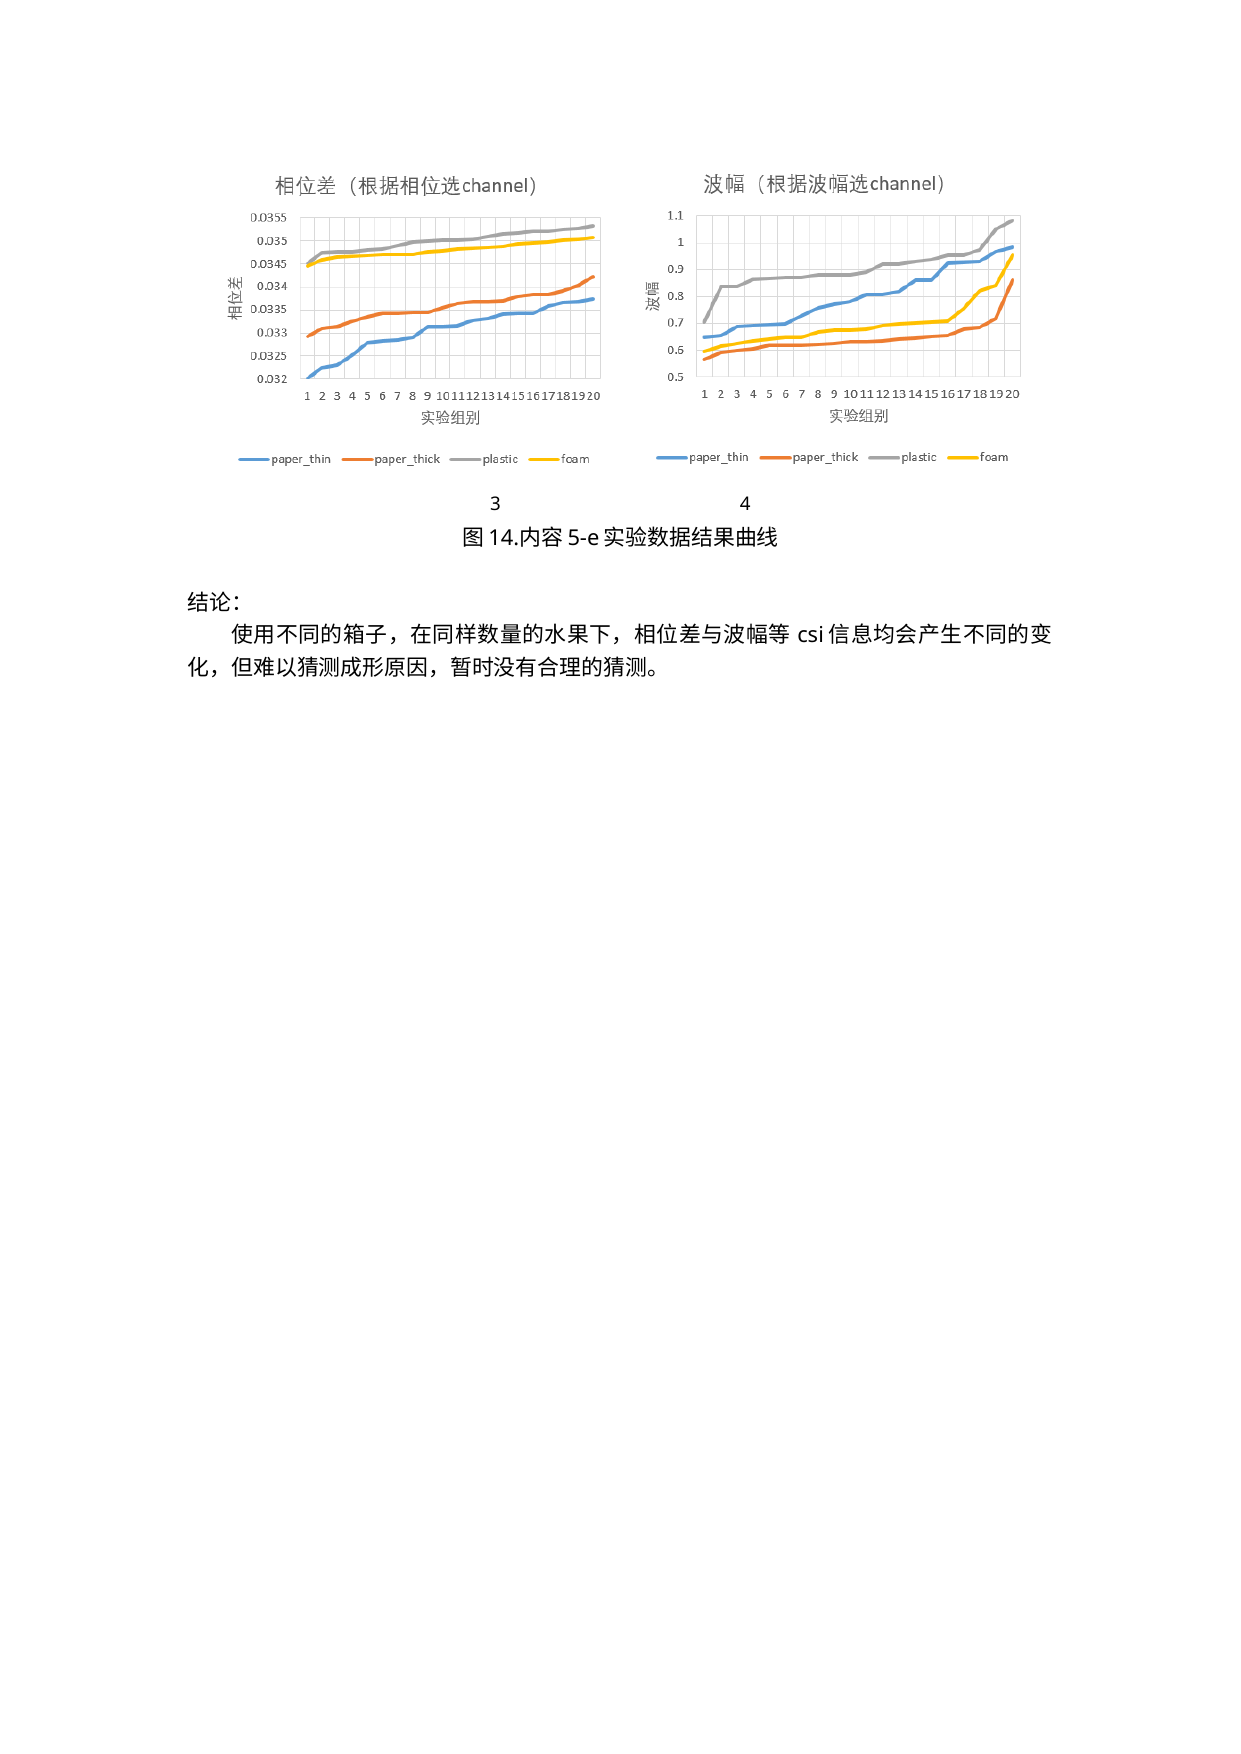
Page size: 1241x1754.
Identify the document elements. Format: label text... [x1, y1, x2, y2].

picture [629, 161, 1030, 476]
text 使用不同的箱子，在同样数量的水果下，相位差与波幅等csi信息均会产生不同的变化，但难以猜测成形原因，暂时没有合理的猜测。 [187, 617, 1053, 682]
text 3 4 [187, 487, 1053, 519]
text 结论： [187, 584, 1053, 617]
picture [210, 164, 613, 476]
text 图14.内容5-e实验数据结果曲线 [187, 519, 1053, 552]
